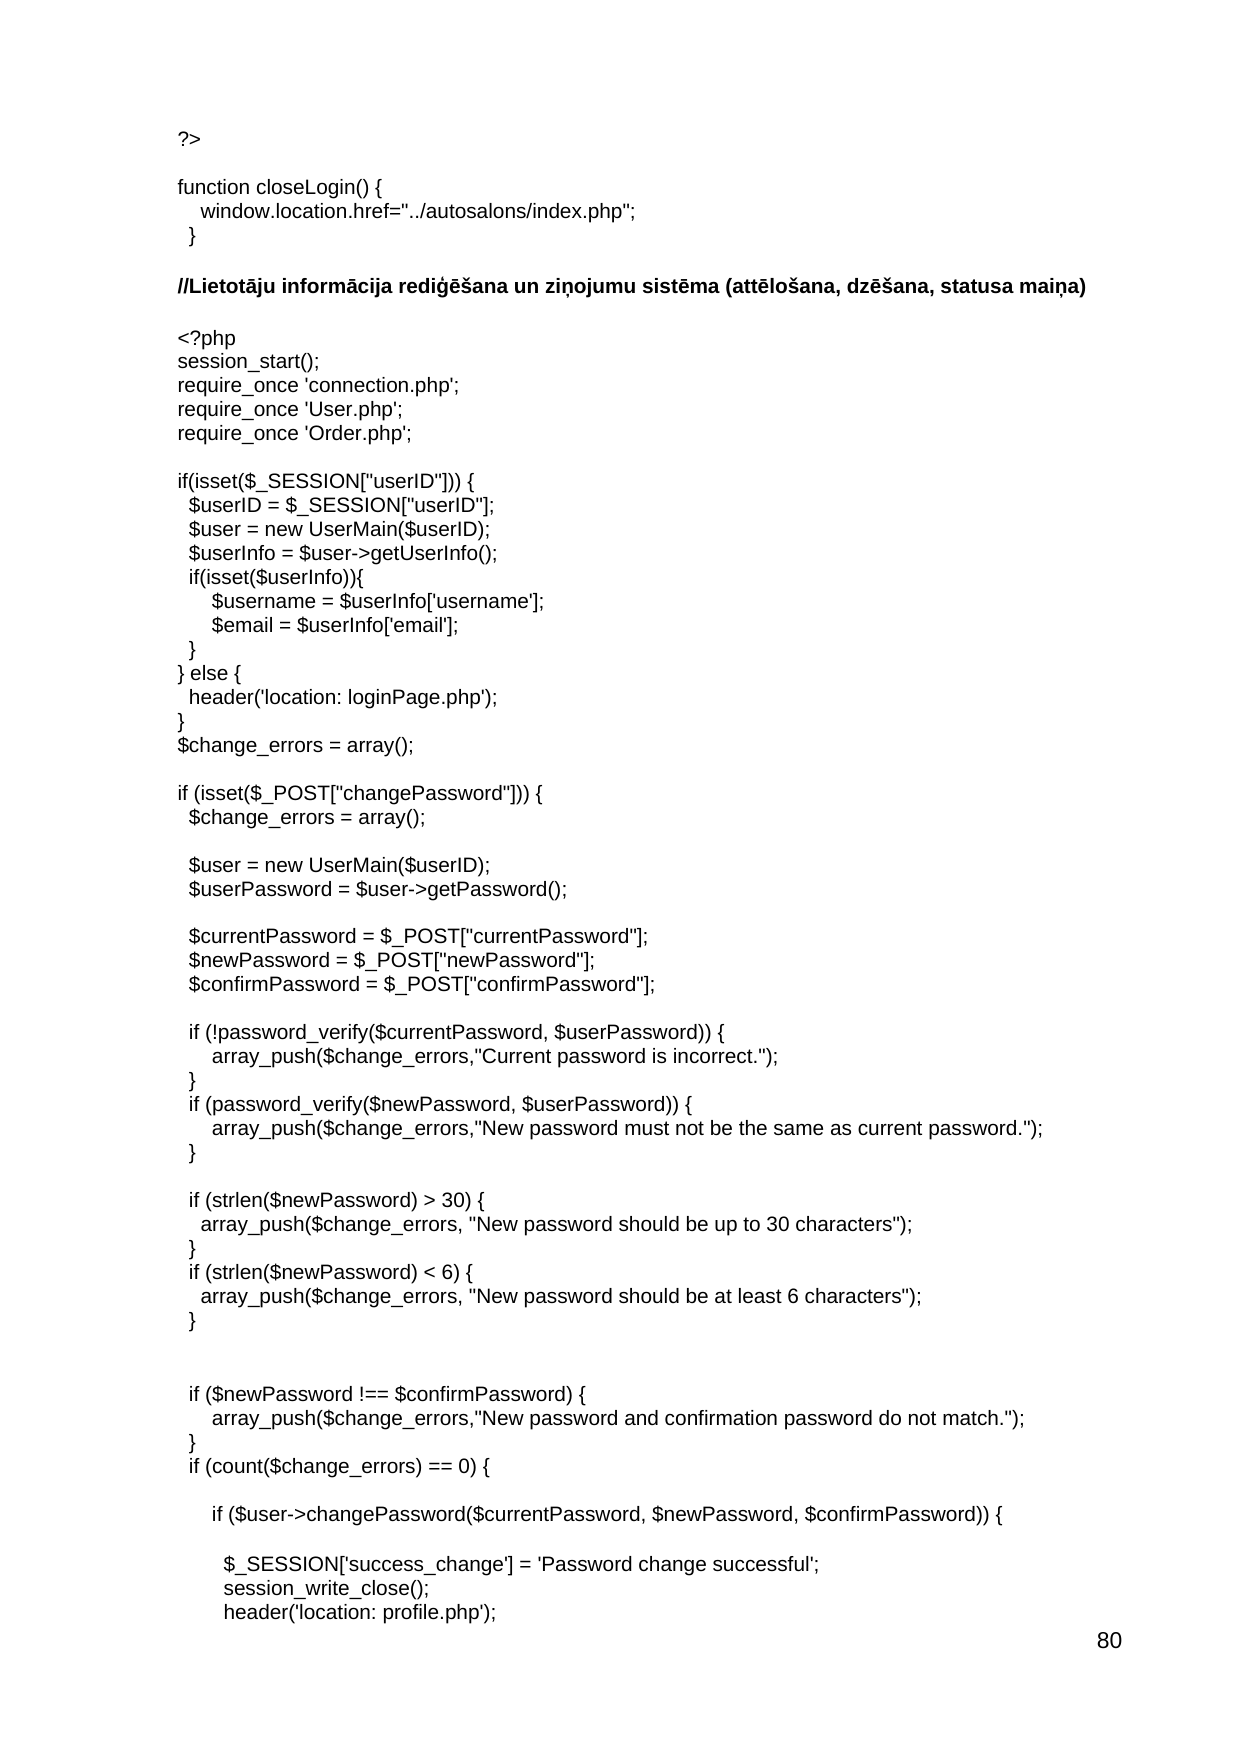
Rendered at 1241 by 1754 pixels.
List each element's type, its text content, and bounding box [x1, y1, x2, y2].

text if(isset($_SESSION["userID"])) { [177, 469, 1122, 493]
text $change_errors = array(); [177, 733, 1122, 757]
text array_push($change_errors, "New password should be up to 30 characters"); [177, 1212, 1122, 1236]
text } [177, 1430, 1122, 1454]
text $currentPassword = $_POST["currentPassword"]; [177, 924, 1122, 948]
text } [177, 1236, 1122, 1260]
text session_write_close(); [177, 1576, 1122, 1600]
text require_once 'connection.php'; [177, 373, 1122, 397]
text array_push($change_errors,"New password and confirmation password do not match."); [177, 1406, 1122, 1430]
text } [177, 222, 1122, 246]
text $user = new UserMain($userID); [177, 852, 1122, 876]
text } [177, 1068, 1122, 1092]
text } [177, 1308, 1122, 1332]
text $newPassword = $_POST["newPassword"]; [177, 948, 1122, 972]
text $userPassword = $user->getPassword(); [177, 876, 1122, 900]
text if (count($change_errors) == 0) { [177, 1454, 1122, 1478]
text $_SESSION['success_change'] = 'Password change successful'; [177, 1552, 1122, 1576]
text $user = new UserMain($userID); [177, 517, 1122, 541]
text header('location: profile.php'); [177, 1600, 1122, 1624]
text array_push($change_errors,"Current password is incorrect."); [177, 1044, 1122, 1068]
text } [177, 637, 1122, 661]
text <?php [177, 325, 1122, 349]
text require_once 'User.php'; [177, 397, 1122, 421]
text session_start(); [177, 349, 1122, 373]
text } [177, 1140, 1122, 1164]
text if (strlen($newPassword) < 6) { [177, 1260, 1122, 1284]
text array_push($change_errors, "New password should be at least 6 characters"); [177, 1284, 1122, 1308]
text if (strlen($newPassword) > 30) { [177, 1188, 1122, 1212]
text if ($newPassword !== $confirmPassword) { [177, 1382, 1122, 1406]
text if(isset($userInfo)){ [177, 565, 1122, 589]
text } else { [177, 661, 1122, 685]
text $username = $userInfo['username']; [177, 589, 1122, 613]
text if (isset($_POST["changePassword"])) { [177, 781, 1122, 804]
text window.location.href="../autosalons/index.php"; [177, 198, 1122, 222]
text $confirmPassword = $_POST["confirmPassword"]; [177, 972, 1122, 996]
text function closeLogin() { [177, 174, 1122, 198]
text header('location: loginPage.php'); [177, 685, 1122, 709]
text $change_errors = array(); [177, 804, 1122, 828]
text //Lietotāju informācija rediģēšana un ziņojumu sistēma (attēlošana, dzēšana, statusa maiņa) [177, 274, 1122, 298]
text if (password_verify($newPassword, $userPassword)) { [177, 1092, 1122, 1116]
text require_once 'Order.php'; [177, 421, 1122, 445]
text if ($user->changePassword($currentPassword, $newPassword, $confirmPassword)) { [177, 1502, 1122, 1526]
text if (!password_verify($currentPassword, $userPassword)) { [177, 1020, 1122, 1044]
text } [177, 709, 1122, 733]
text $userID = $_SESSION["userID"]; [177, 493, 1122, 517]
text $email = $userInfo['email']; [177, 613, 1122, 637]
text $userInfo = $user->getUserInfo(); [177, 541, 1122, 565]
text ?> [177, 127, 1122, 151]
text array_push($change_errors,"New password must not be the same as current password."); [177, 1116, 1122, 1140]
